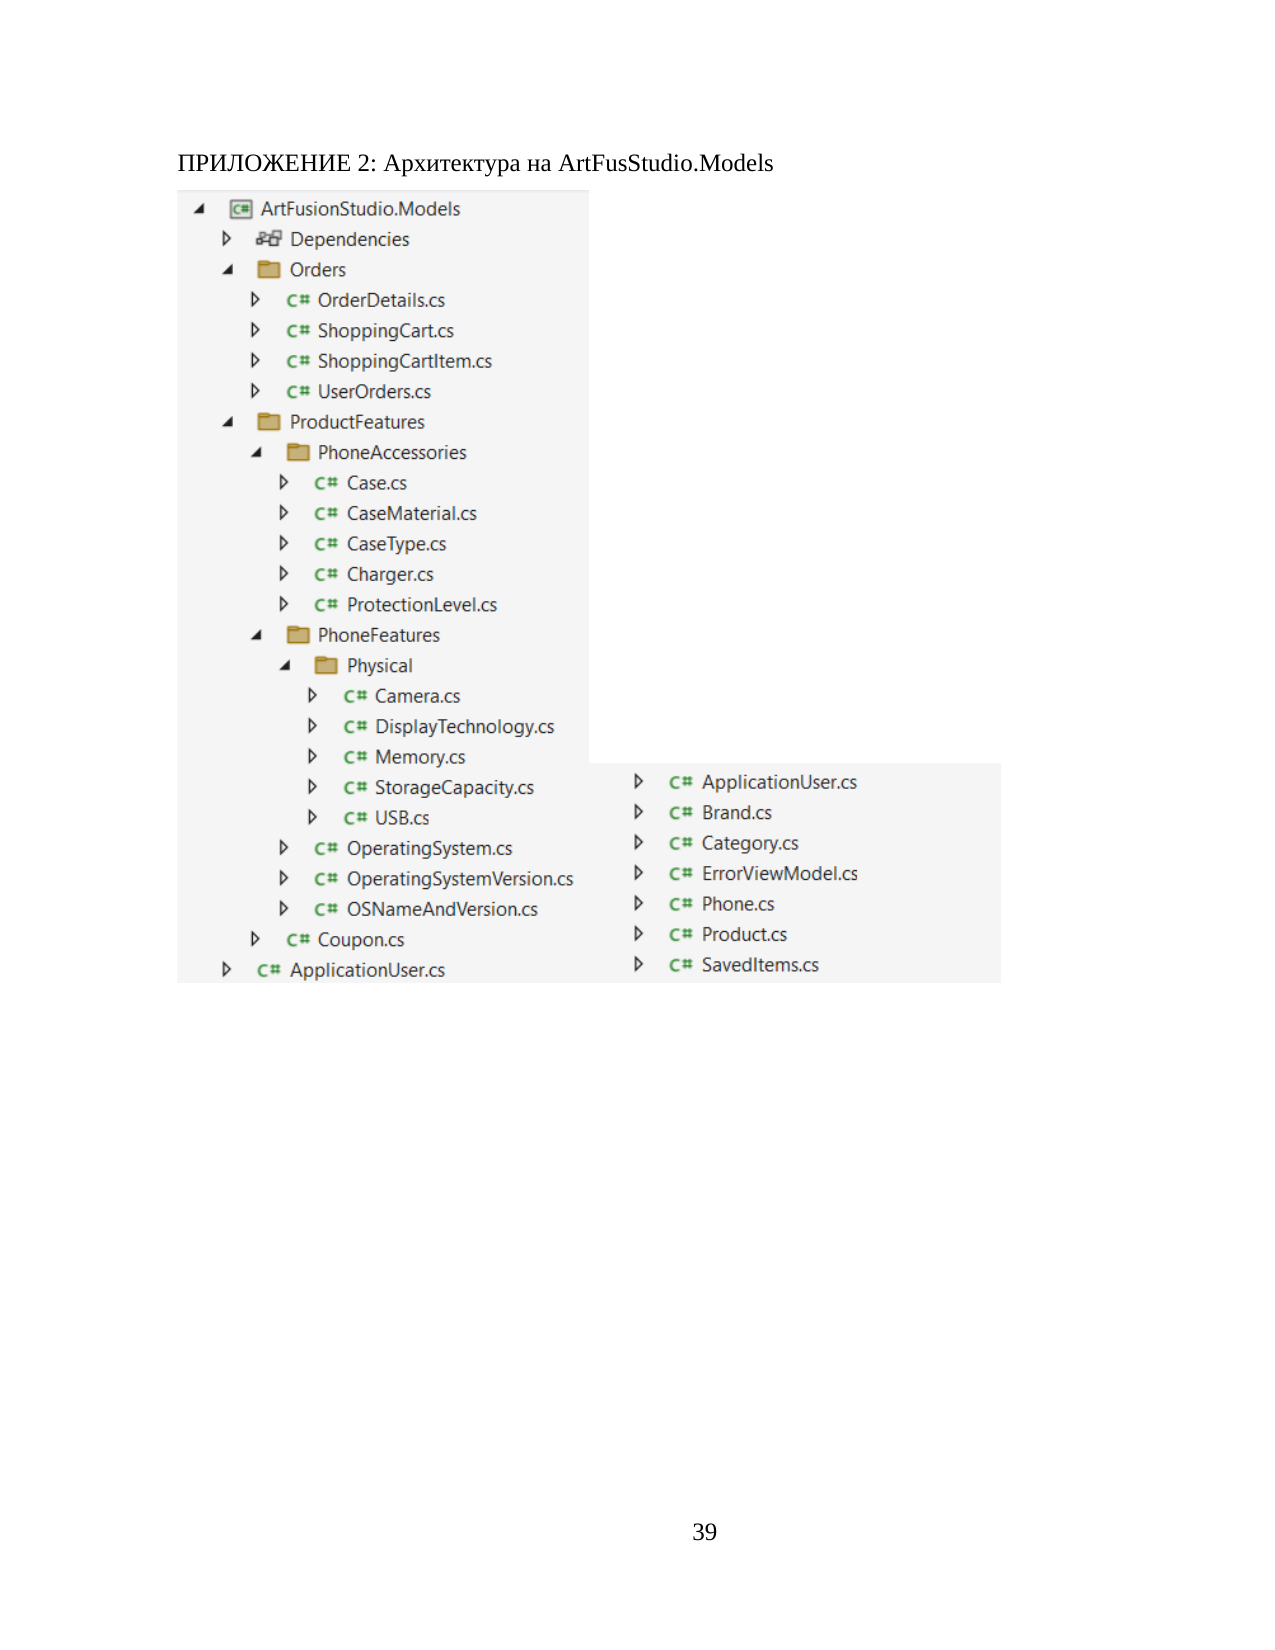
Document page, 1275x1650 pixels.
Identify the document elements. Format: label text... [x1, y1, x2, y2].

picture [177, 190, 1002, 983]
subtitle ПРИЛОЖЕНИЕ 2: Архитектура на ArtFusStudio.Models [177, 148, 1157, 176]
